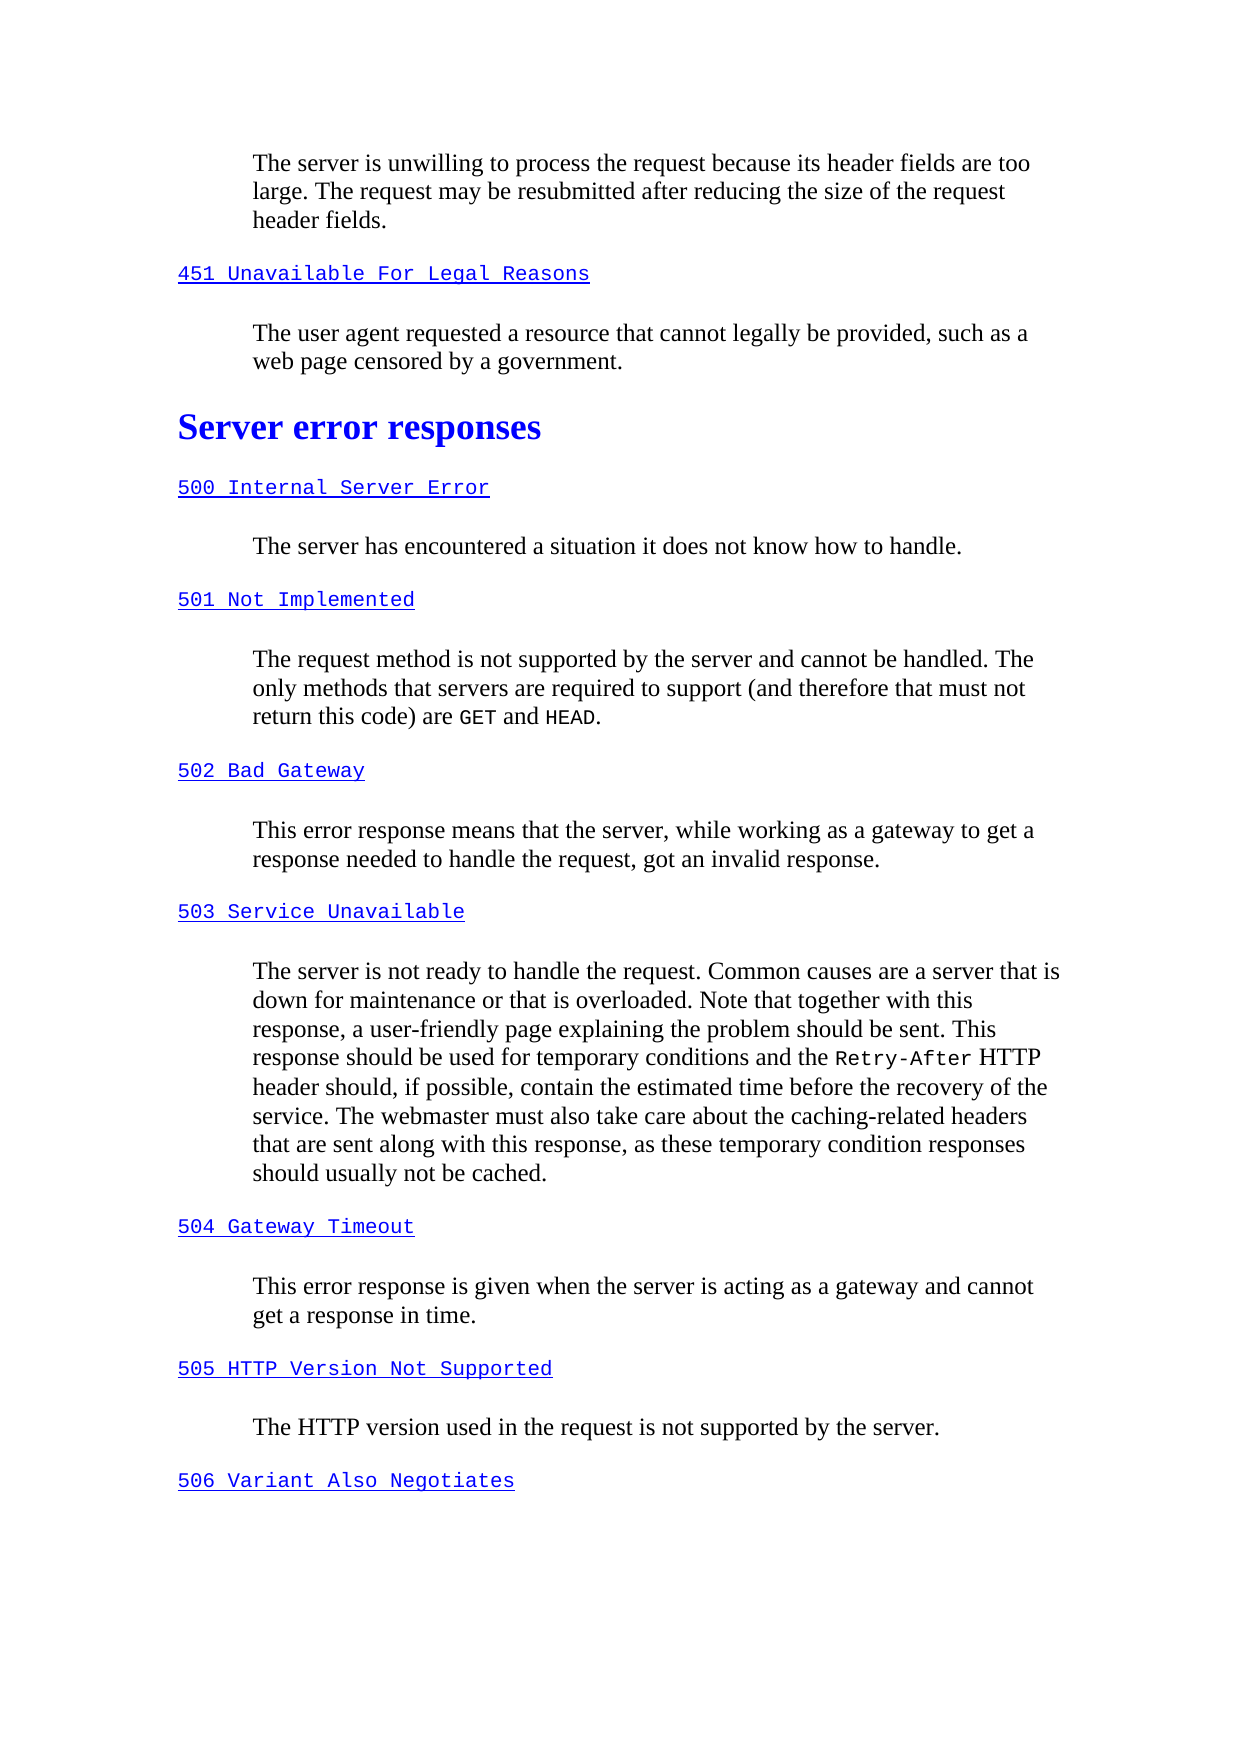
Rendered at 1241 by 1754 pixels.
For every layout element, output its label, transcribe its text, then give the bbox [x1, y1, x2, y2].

subtitle Server error responses [177, 404, 1063, 447]
text 451 Unavailable For Legal Reasons [177, 263, 1063, 287]
text 500 Internal Server Error [177, 477, 1063, 500]
text 504 Gateway Timeout [177, 1216, 1063, 1240]
text This error response means that the server, while working as a gateway to get a response needed to handle the request, got an invalid response. [252, 815, 1063, 872]
text 505 HTTP Version Not Supported [177, 1358, 1063, 1381]
text 502 Bad Gateway [177, 760, 1063, 784]
text The server is not ready to handle the request. Common causes are a server that is down for maintenance or that is overloaded. Note that together with this response, a user-friendly page explaining the problem should be sent. This response should be used for temporary conditions and the Retry-After HTTP header should, if possible, contain the estimated time before the recovery of the service. The webmaster must also take care about the caching-related headers that are sent along with this response, as these temporary condition responses should usually not be cached. [252, 956, 1063, 1187]
text This error response is given when the server is acting as a gateway and cannot get a response in time. [252, 1271, 1063, 1328]
text The user agent requested a resource that cannot legally be provided, such as a web page censored by a government. [252, 318, 1063, 375]
text 501 Not Implemented [177, 589, 1063, 613]
text The server has encountered a situation it does not know how to handle. [252, 531, 1063, 560]
text 506 Variant Also Negotiates [177, 1470, 1063, 1494]
text The server is unwilling to process the request because its header fields are too large. The request may be resubmitted after reducing the size of the request header fields. [252, 148, 1063, 234]
text 503 Service Unavailable [177, 902, 1063, 925]
text The HTTP version used in the request is not supported by the server. [252, 1412, 1063, 1441]
text The request method is not supported by the server and cannot be handled. The only methods that servers are required to support (and therefore that must not return this code) are GET and HEAD. [252, 644, 1063, 731]
